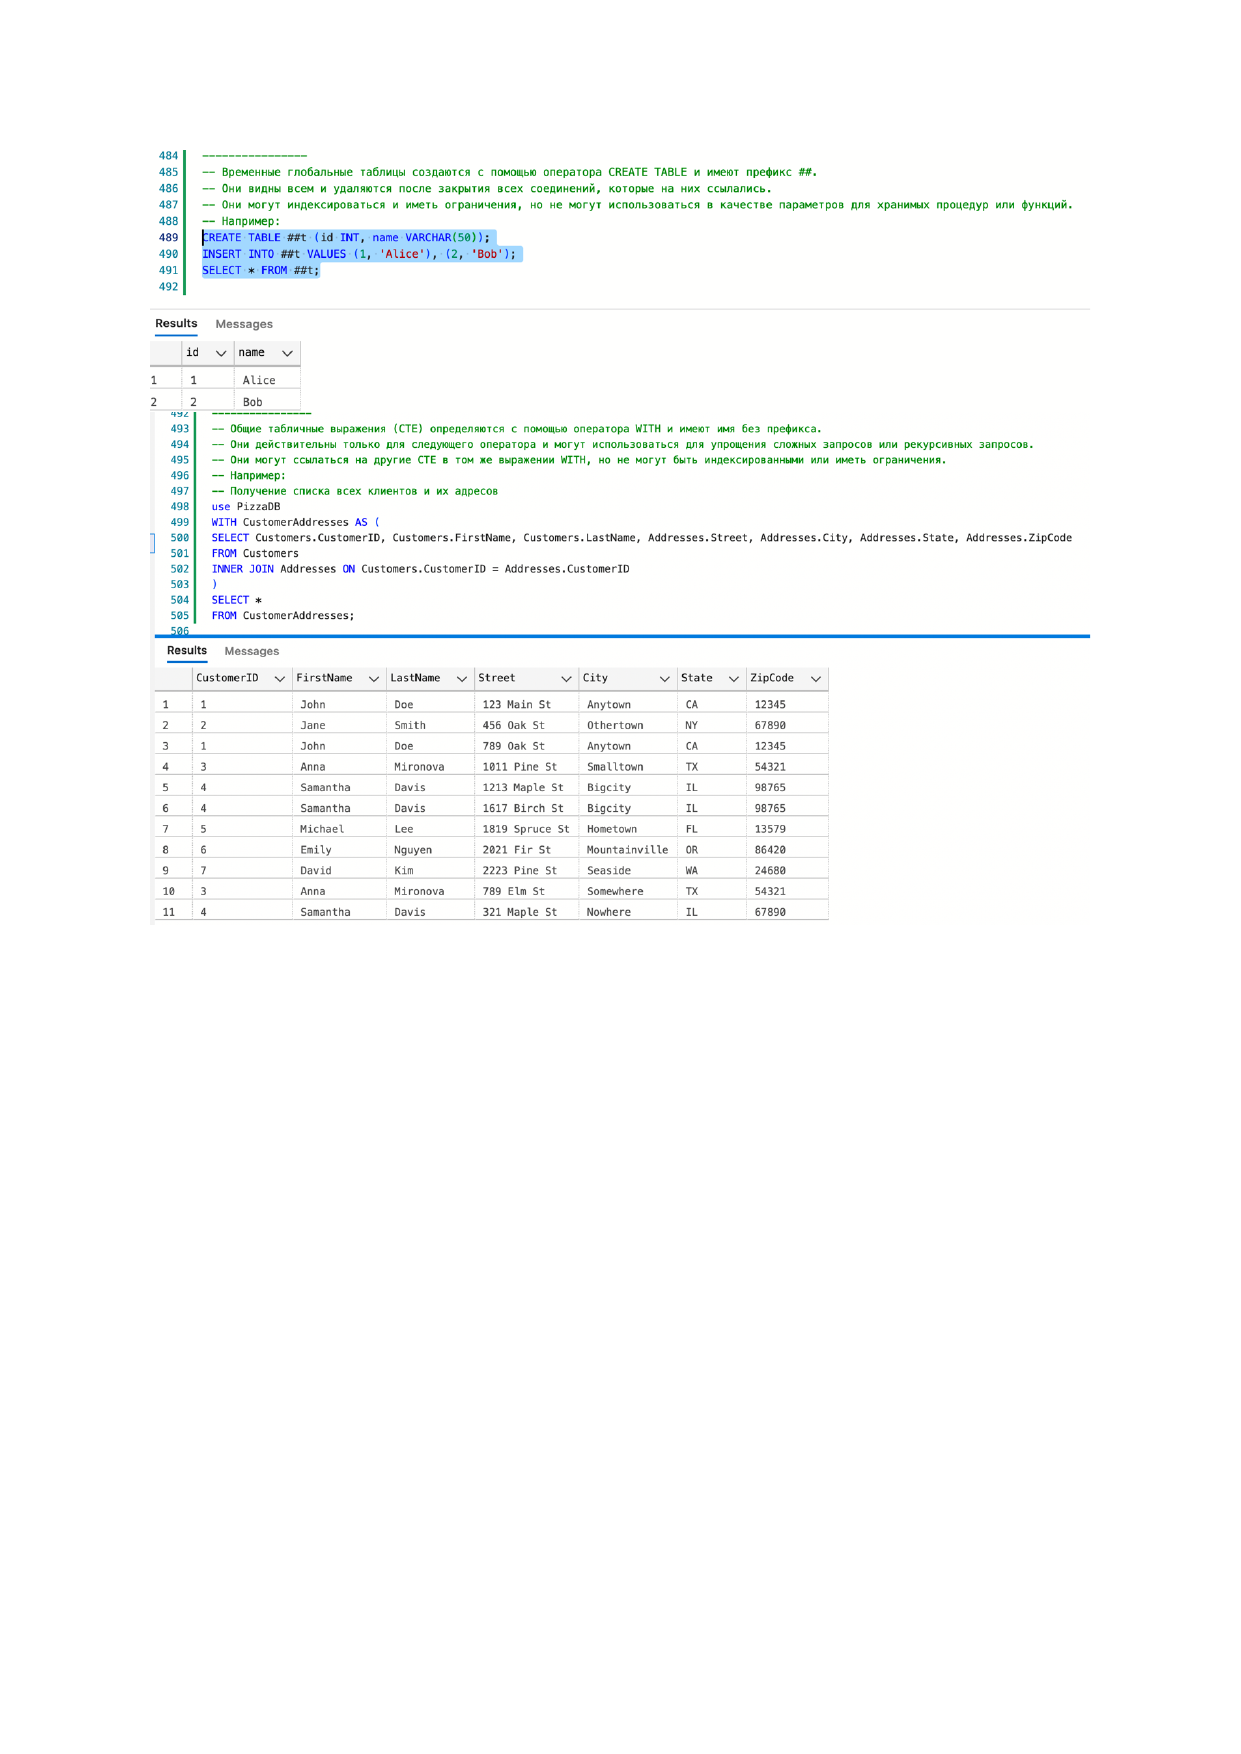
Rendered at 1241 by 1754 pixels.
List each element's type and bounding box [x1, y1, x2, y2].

picture [150, 150, 1091, 925]
